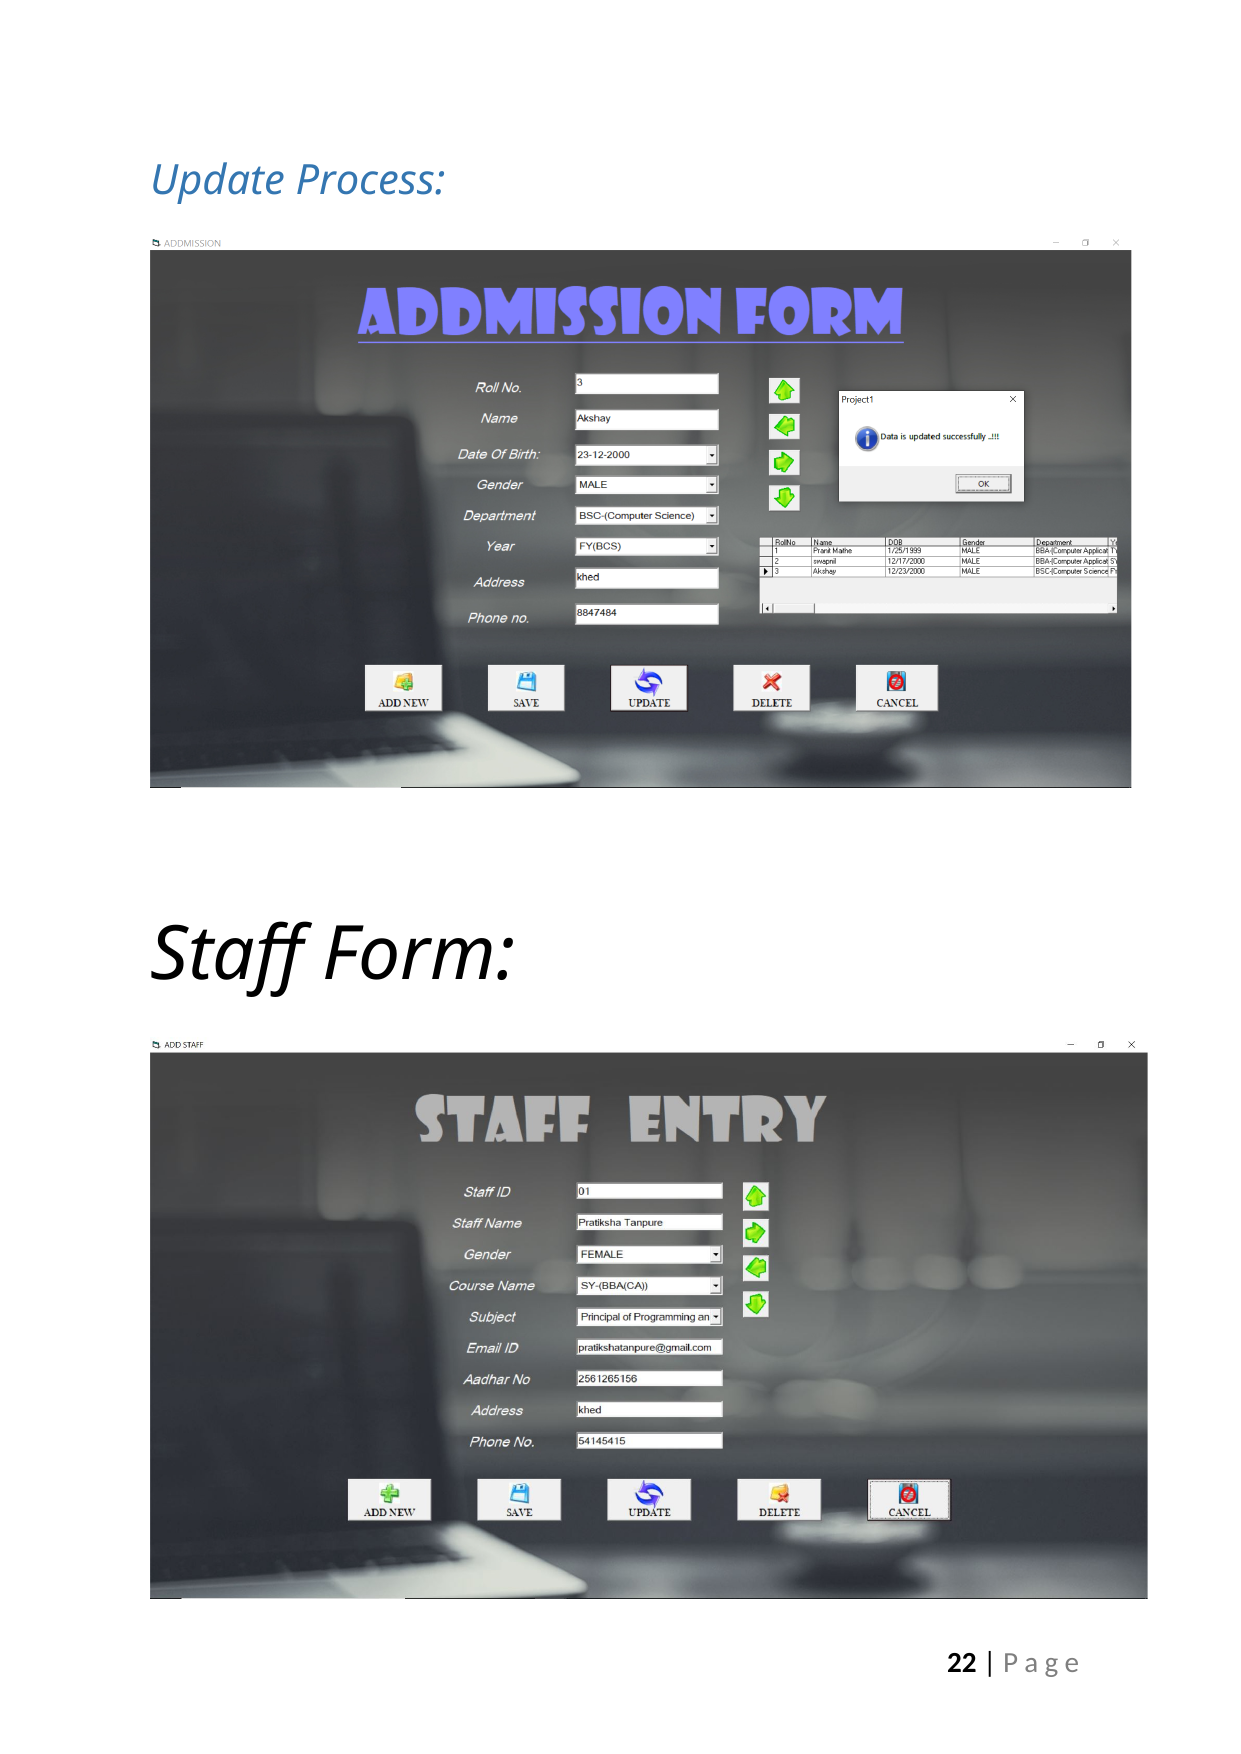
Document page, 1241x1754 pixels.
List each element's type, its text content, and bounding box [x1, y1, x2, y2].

picture [150, 1037, 1148, 1599]
text Staff Form: [150, 899, 1090, 1001]
picture [150, 236, 1132, 788]
text Update Process: [150, 150, 1090, 207]
